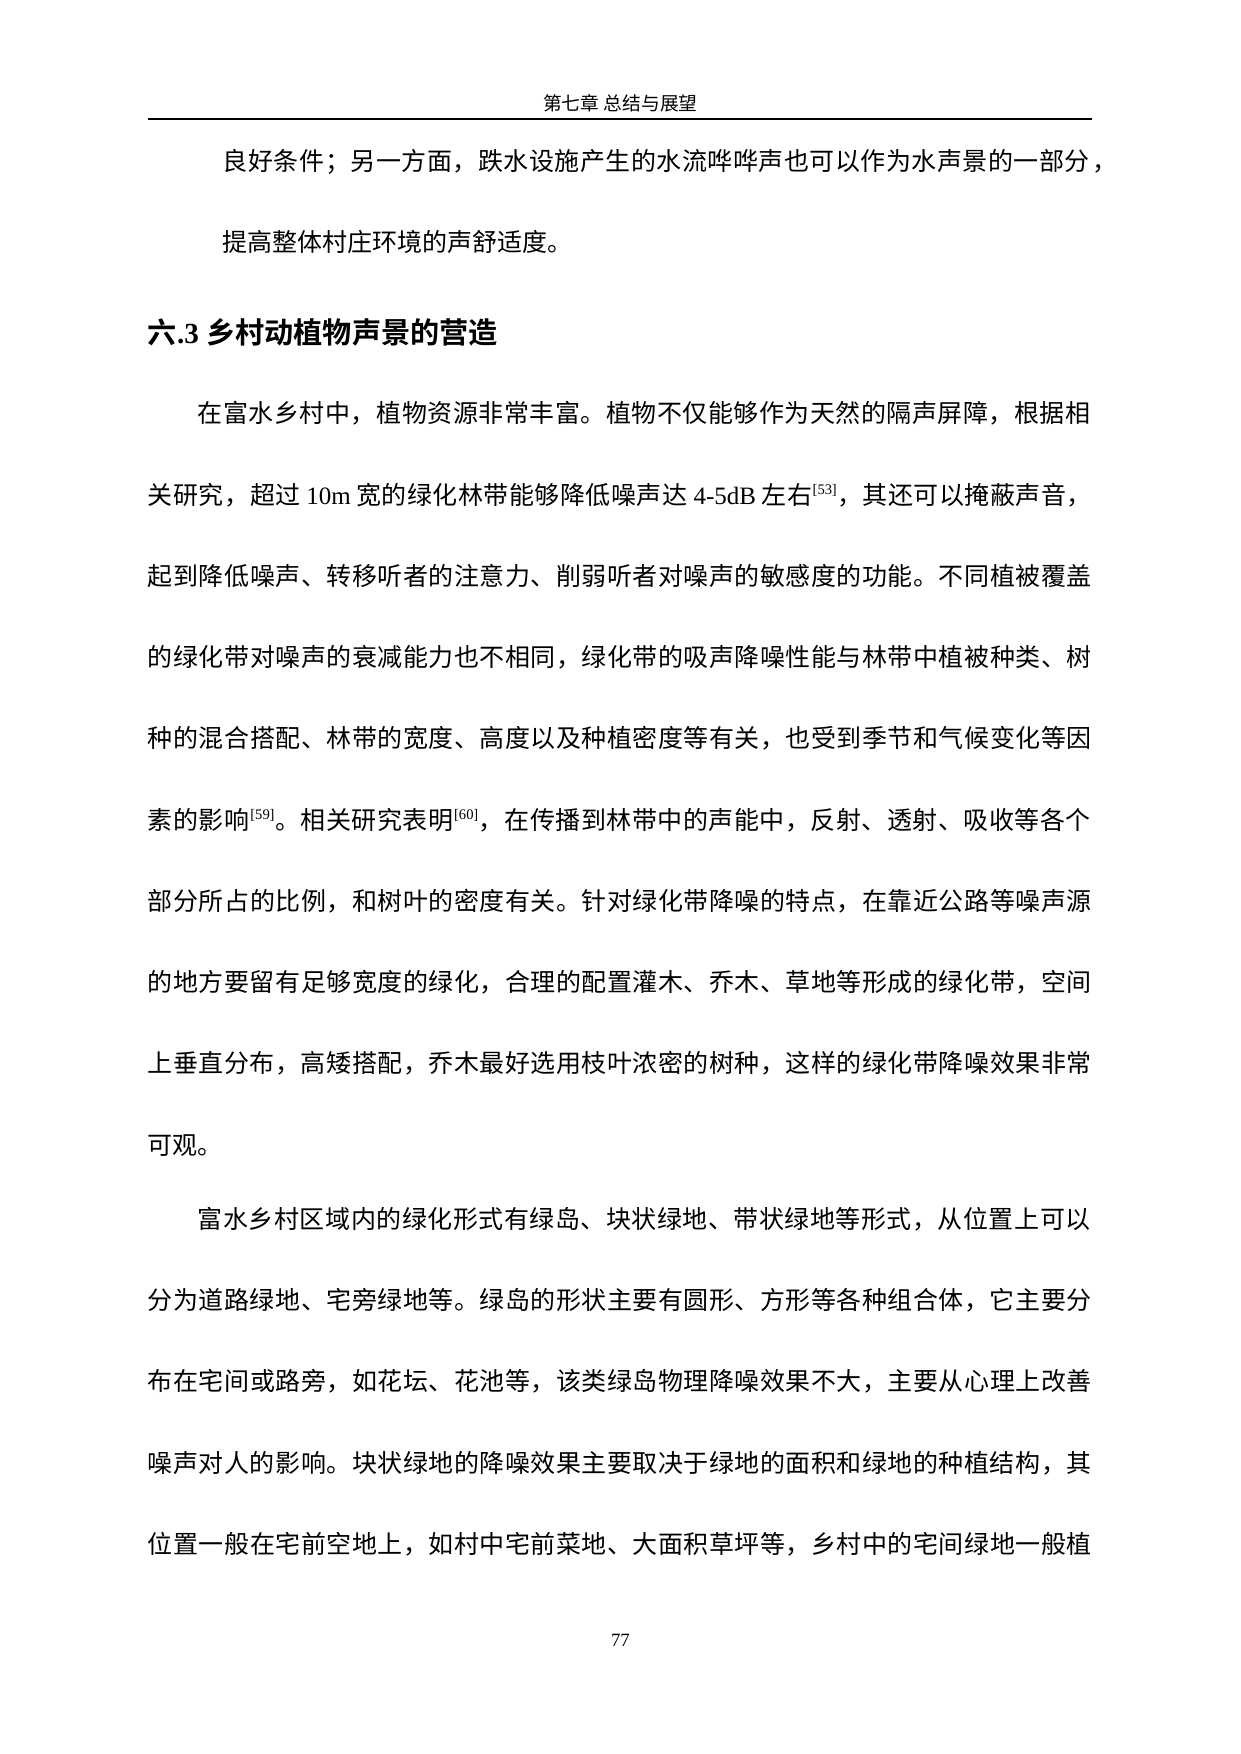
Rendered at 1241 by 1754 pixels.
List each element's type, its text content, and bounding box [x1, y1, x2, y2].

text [148, 1185, 1092, 1575]
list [148, 127, 1092, 273]
text 在富水乡村中，植物资源非常丰富。植物不仅能够作为天然的隔声屏障，根据相关研究，超过10m宽的绿化林带能够降低噪声达4-5dB左右[53]，其还可以掩蔽声音，起到降低噪声、转移听者的注意力、削弱听者对噪声的敏感度的功能。不同植被覆盖的绿化带对噪声的衰减能力也不相同，绿化带的吸声降噪性能与林带中植被种类、树种的混合搭配、林带的宽度、高度以及种植密度等有关，也受到季节和气候变化等因素的影响[59]。相关研究表明[60]，在传播到林带中的声能中，反射、透射、吸收等各个部分所占的比例，和树叶的密度有关。针对绿化带降噪的特点，在靠近公路等噪声源的地方要留有足够宽度的绿化，合理的配置灌木、乔木、草地等形成的绿化带，空间上垂直分布，高矮搭配，乔木最好选用枝叶浓密的树种，这样的绿化带降噪效果非常可观。 [148, 379, 1092, 1176]
text 乡村动植物声景的营造 [148, 298, 1092, 363]
